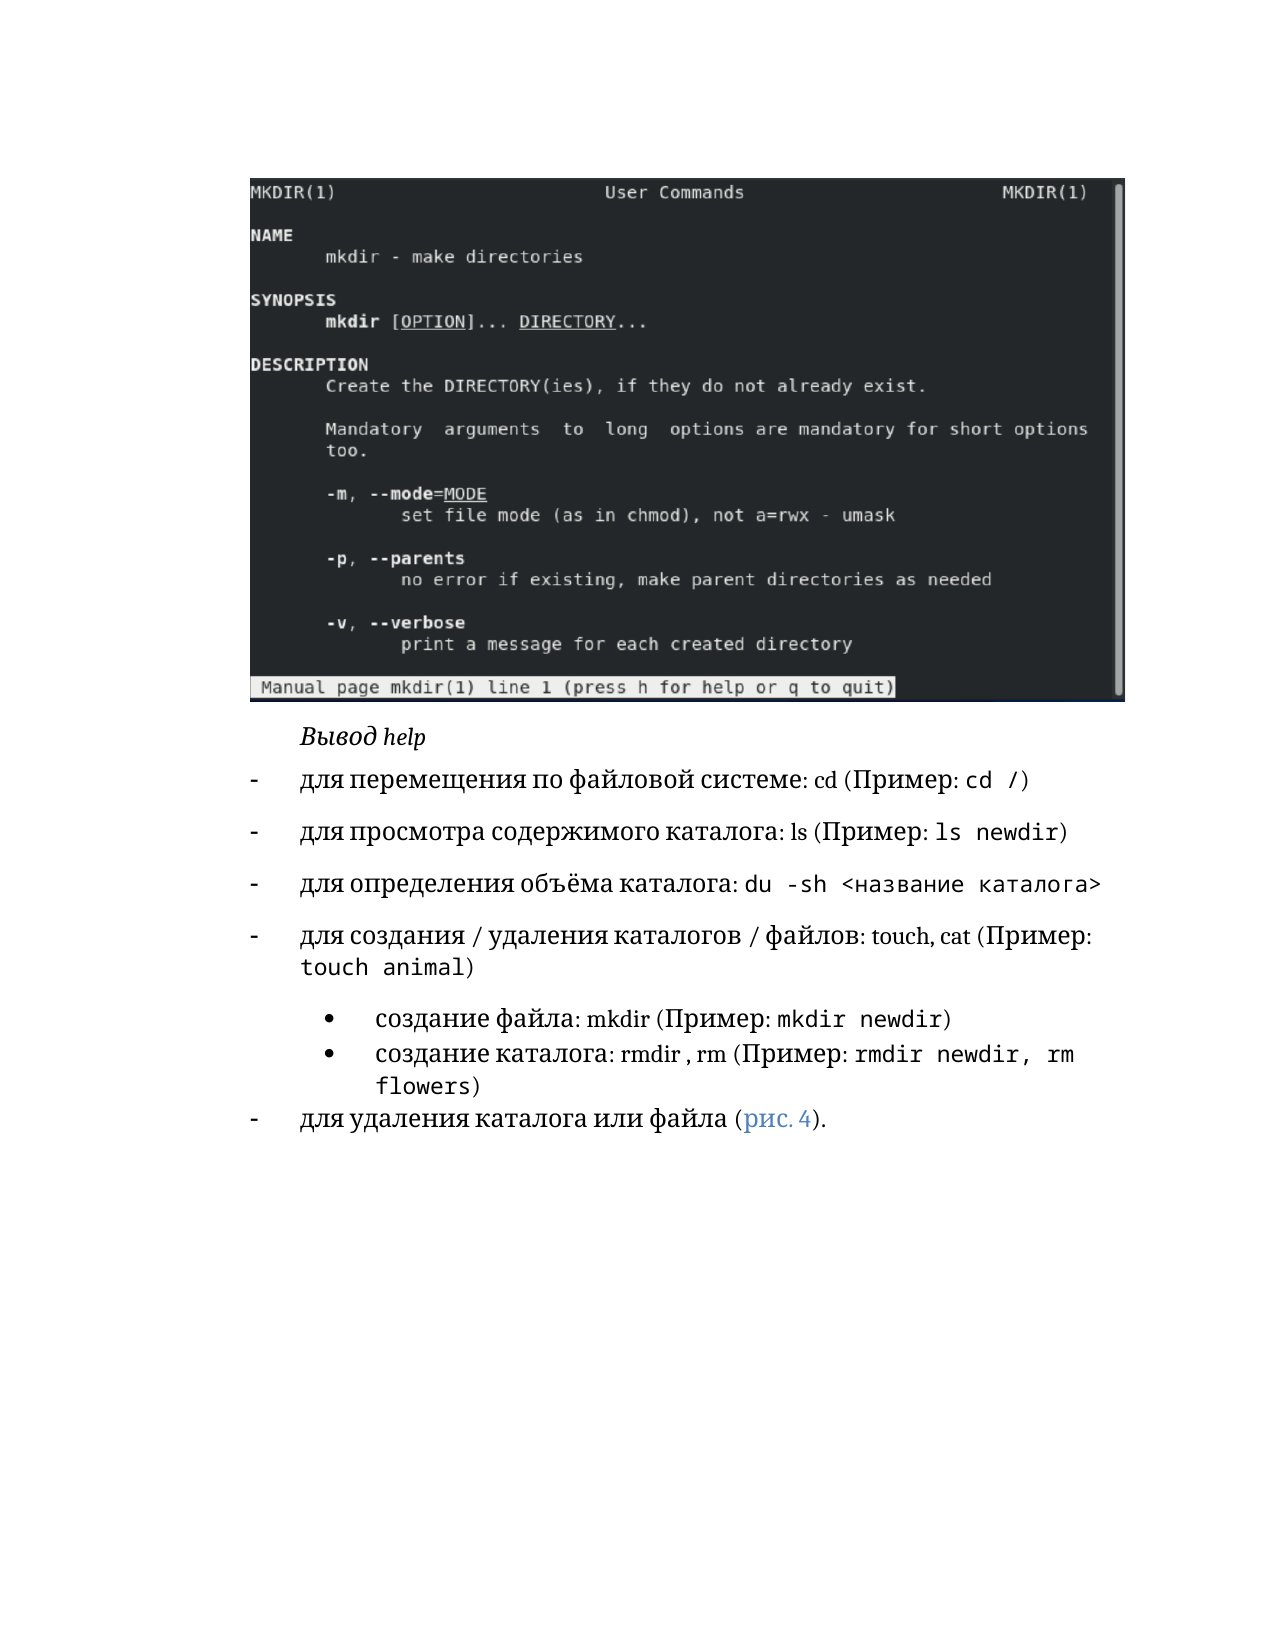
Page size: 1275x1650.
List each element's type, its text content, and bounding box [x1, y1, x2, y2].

list создание файла: mkdir (Пример: mkdir newdir) [325, 1003, 1125, 1034]
list создание каталога: rmdir , rm (Пример: rmdir newdir, rm flowers) [325, 1038, 1125, 1101]
list для определения объёма каталога: du -sh <название каталога> [250, 868, 1125, 899]
picture [250, 178, 1125, 702]
list для перемещения по файловой системе: cd (Пример: cd /) [250, 764, 1125, 795]
list для просмотра содержимого каталога: ls (Пример: ls newdir) [250, 816, 1125, 847]
list для удаления каталога или файла (рис. 4). [250, 1104, 1125, 1133]
list для создания / удаления каталогов / файлов: touch, cat (Пример: touch animal) [250, 920, 1125, 982]
list Вывод help [250, 722, 1125, 751]
